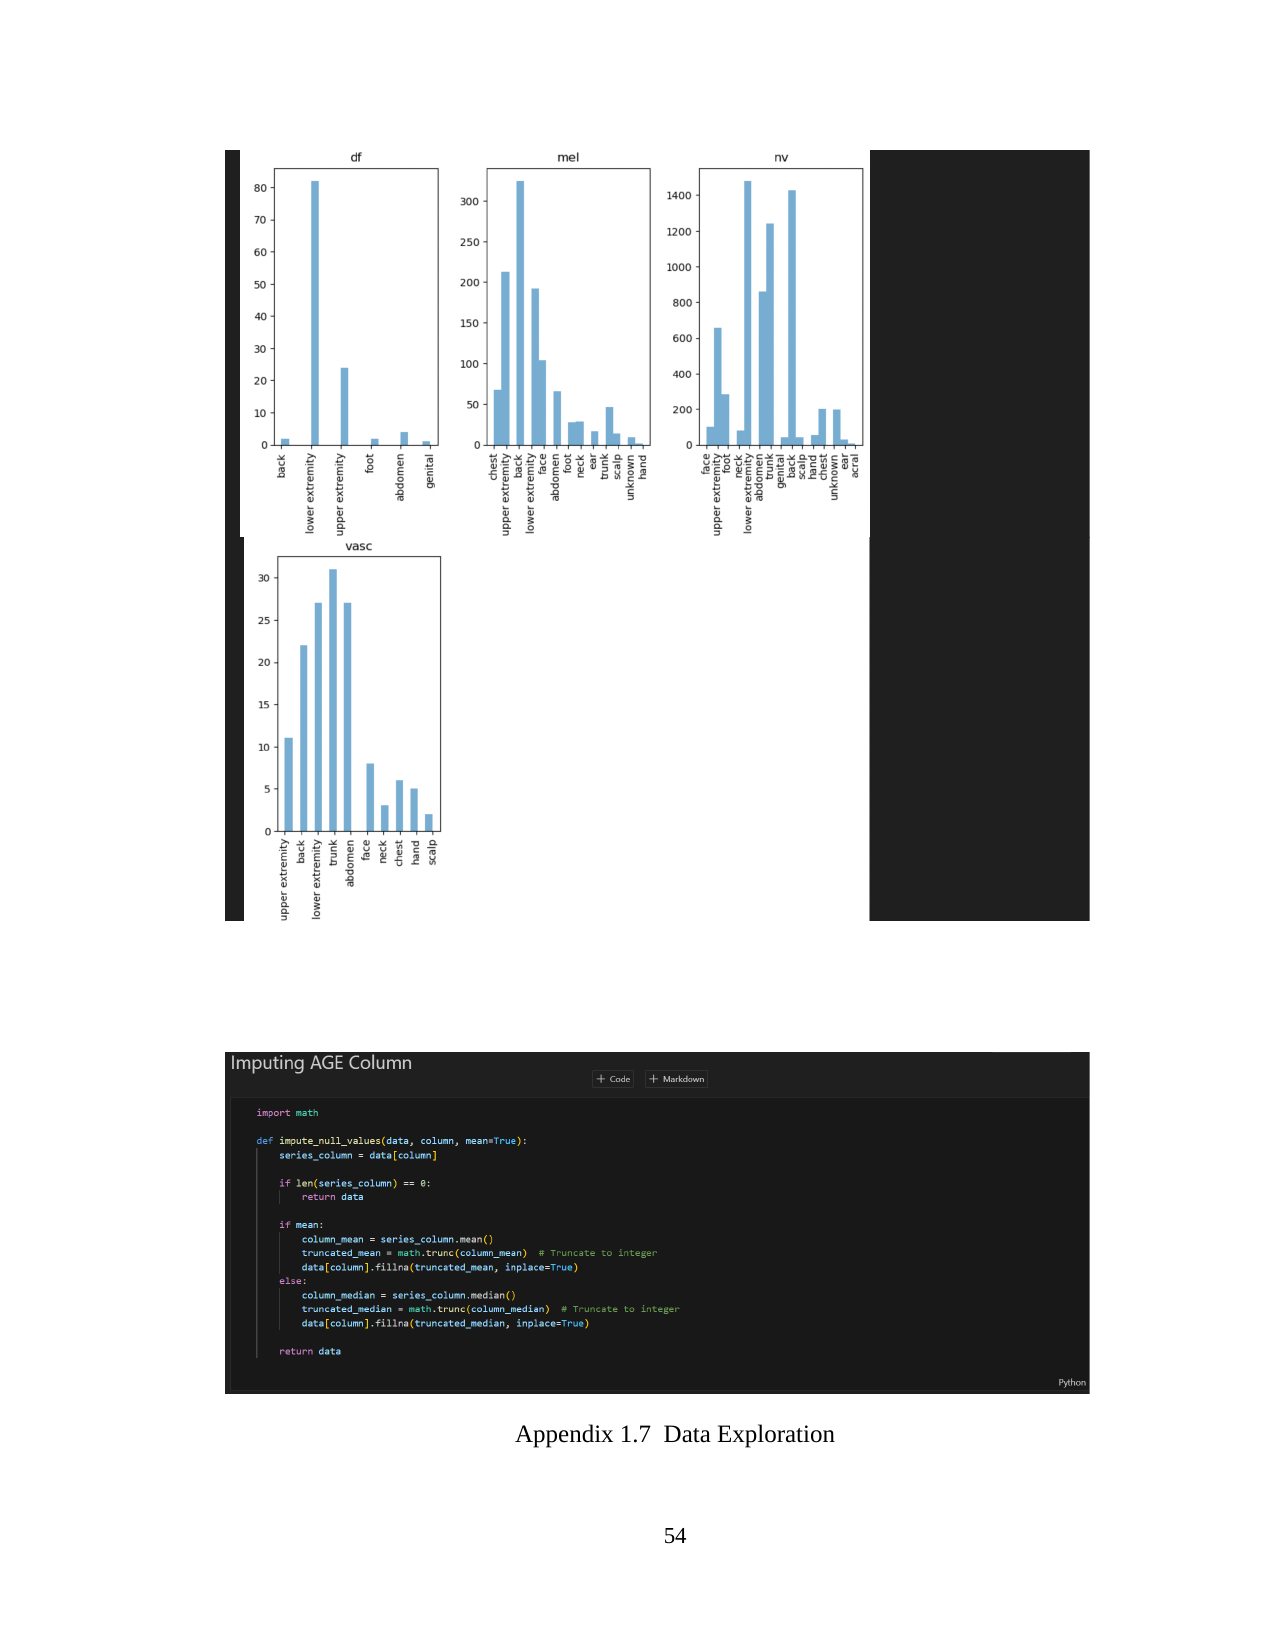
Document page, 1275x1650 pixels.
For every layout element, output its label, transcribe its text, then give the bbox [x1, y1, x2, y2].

picture [225, 150, 1090, 921]
text Appendix 1.7 Data Exploration [225, 1419, 1125, 1448]
picture [225, 1052, 1090, 1394]
